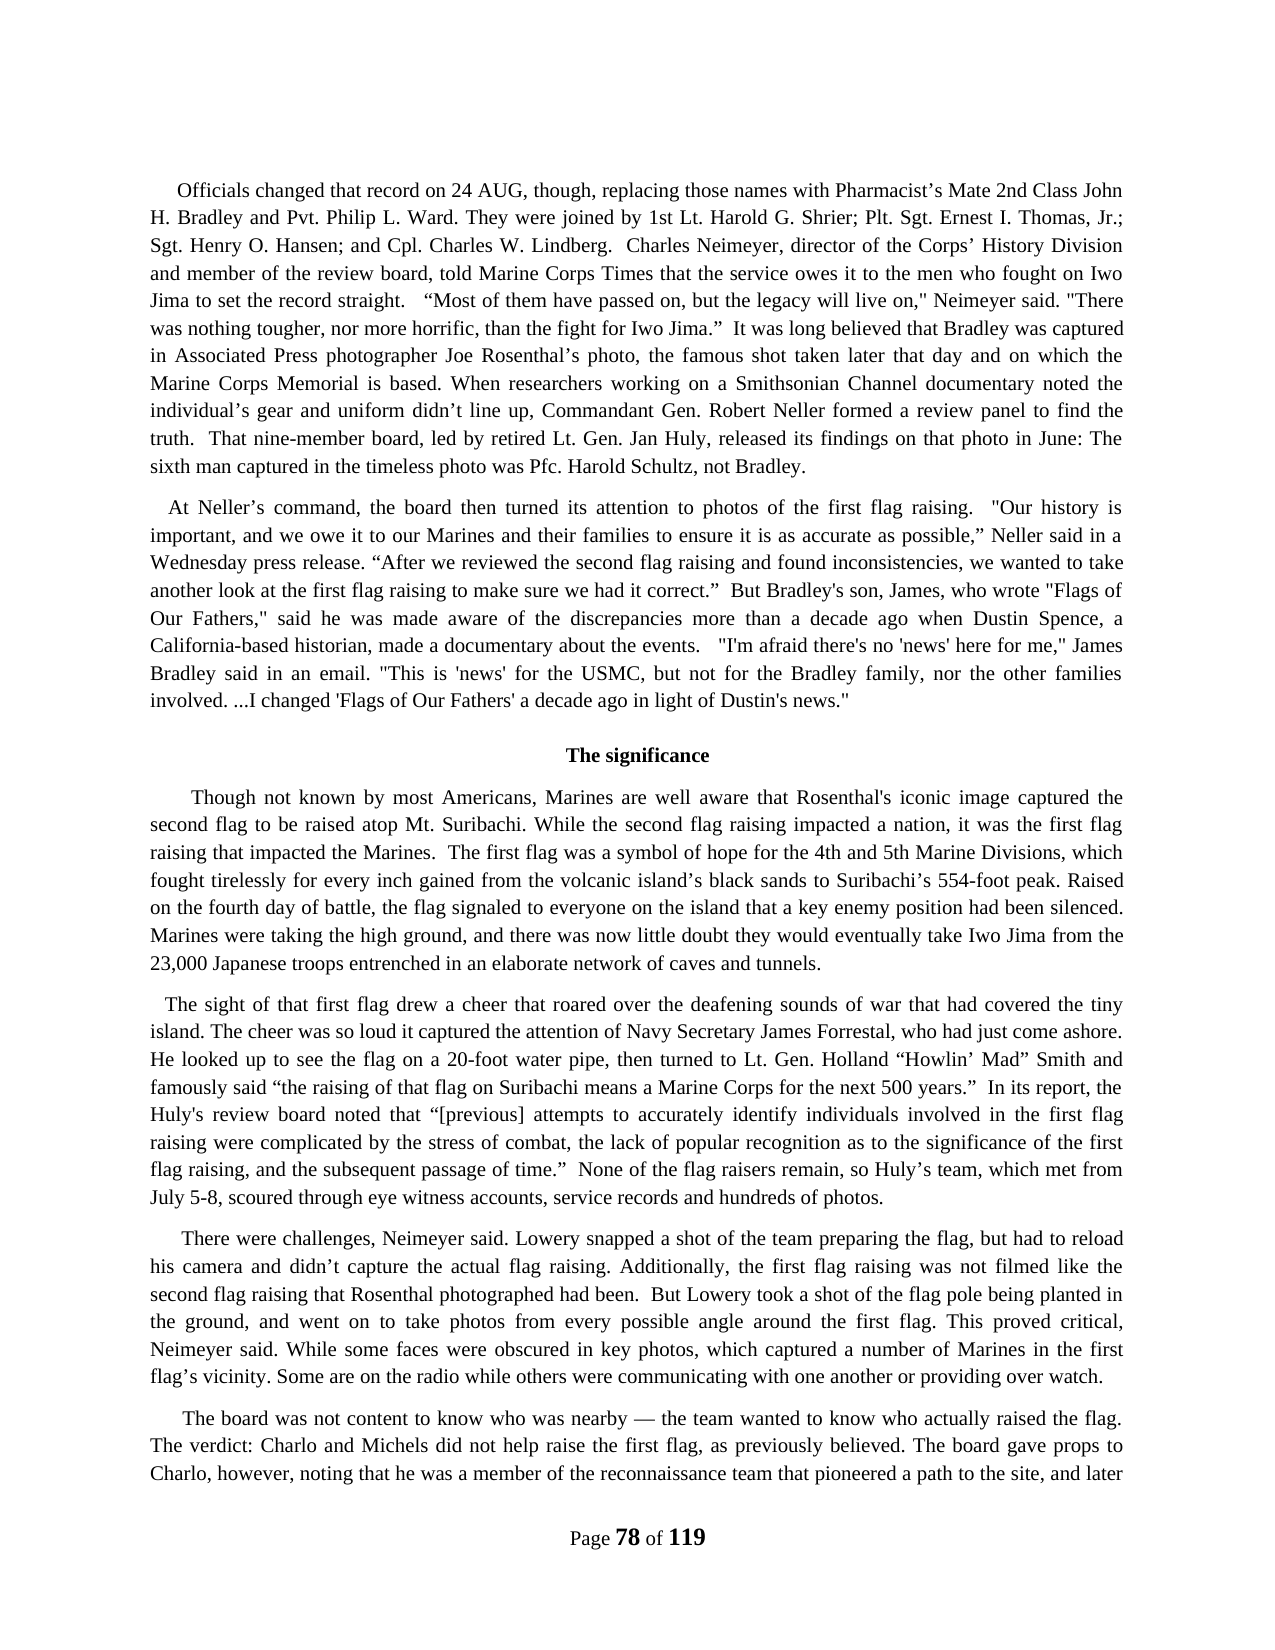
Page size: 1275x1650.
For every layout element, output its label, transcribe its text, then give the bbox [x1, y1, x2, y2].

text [150, 1406, 1125, 1485]
text The sight of that first flag drew a cheer that roared over the deafening sounds of war that had covered the tiny island. The cheer was so loud it captured the attention of Navy Secretary James Forrestal, who had just come ashore. He looked up to see the flag on a 20-foot water pipe, then turned to Lt. Gen. Holland “Howlin’ Mad” Smith and famously said “the raising of that flag on Suribachi means a Marine Corps for the next 500 years.” In its report, the Huly's review board noted that “[previous] attempts to accurately identify individuals involved in the first flag raising were complicated by the stress of combat, the lack of popular recognition as to the significance of the first flag raising, and the subsequent passage of time.” None of the flag raisers remain, so Huly’s team, which met from July 5-8, scoured through eye witness accounts, service records and hundreds of photos. [150, 992, 1125, 1209]
text Officials changed that record on 24 AUG, though, replacing those names with Pharmacist’s Mate 2nd Class John H. Bradley and Pvt. Philip L. Ward. They were joined by 1st Lt. Harold G. Shrier; Plt. Sgt. Ernest I. Thomas, Jr.; Sgt. Henry O. Hansen; and Cpl. Charles W. Lindberg. Charles Neimeyer, director of the Corps’ History Division and member of the review board, told Marine Corps Times that the service owes it to the men who fought on Iwo Jima to set the record straight. “Most of them have passed on, but the legacy will live on," Neimeyer said. "There was nothing tougher, nor more horrific, than the fight for Iwo Jima.” It was long believed that Bradley was captured in Associated Press photographer Joe Rosenthal’s photo, the famous shot taken later that day and on which the Marine Corps Memorial is based. When researchers working on a Smithsonian Channel documentary noted the individual’s gear and uniform didn’t line up, Commandant Gen. Robert Neller formed a review panel to find the truth. That nine-member board, led by retired Lt. Gen. Jan Huly, released its findings on that photo in June: The sixth man captured in the timeless photo was Pfc. Harold Schultz, not Bradley. [150, 178, 1125, 478]
text At Neller’s command, the board then turned its attention to photos of the first flag raising. "Our history is important, and we owe it to our Marines and their families to ensure it is as accurate as possible,” Neller said in a Wednesday press release. “After we reviewed the second flag raising and found inconsistencies, we wanted to take another look at the first flag raising to make sure we had it correct.” But Bradley's son, James, who wrote "Flags of Our Fathers," said he was made aware of the discrepancies more than a decade ago when Dustin Spence, a California-based historian, made a documentary about the events. "I'm afraid there's no 'news' here for me," James Bradley said in an email. "This is 'news' for the USMC, but not for the Bradley family, nor the other families involved. ...I changed 'Flags of Our Fathers' a decade ago in light of Dustin's news." [150, 495, 1125, 712]
text Though not known by most Americans, Marines are well aware that Rosenthal's iconic image captured the second flag to be raised atop Mt. Suribachi. While the second flag raising impacted a nation, it was the first flag raising that impacted the Marines. The first flag was a symbol of hope for the 4th and 5th Marine Divisions, which fought tirelessly for every inch gained from the volcanic island’s black sands to Suribachi’s 554-foot peak. Raised on the fourth day of battle, the flag signaled to everyone on the island that a key enemy position had been silenced. Marines were taking the high ground, and there was now little doubt they would eventually take Iwo Jima from the 23,000 Japanese troops entrenched in an elaborate network of caves and tunnels. [150, 785, 1125, 974]
text The significance [150, 743, 1125, 767]
text There were challenges, Neimeyer said. Lowery snapped a shot of the team preparing the flag, but had to reload his camera and didn’t capture the actual flag raising. Additionally, the first flag raising was not filmed like the second flag raising that Rosenthal photographed had been. But Lowery took a shot of the flag pole being planted in the ground, and went on to take photos from every possible angle around the first flag. This proved critical, Neimeyer said. While some faces were obscured in key photos, which captured a number of Marines in the first flag’s vicinity. Some are on the radio while others were communicating with one another or providing over watch. [150, 1226, 1125, 1388]
